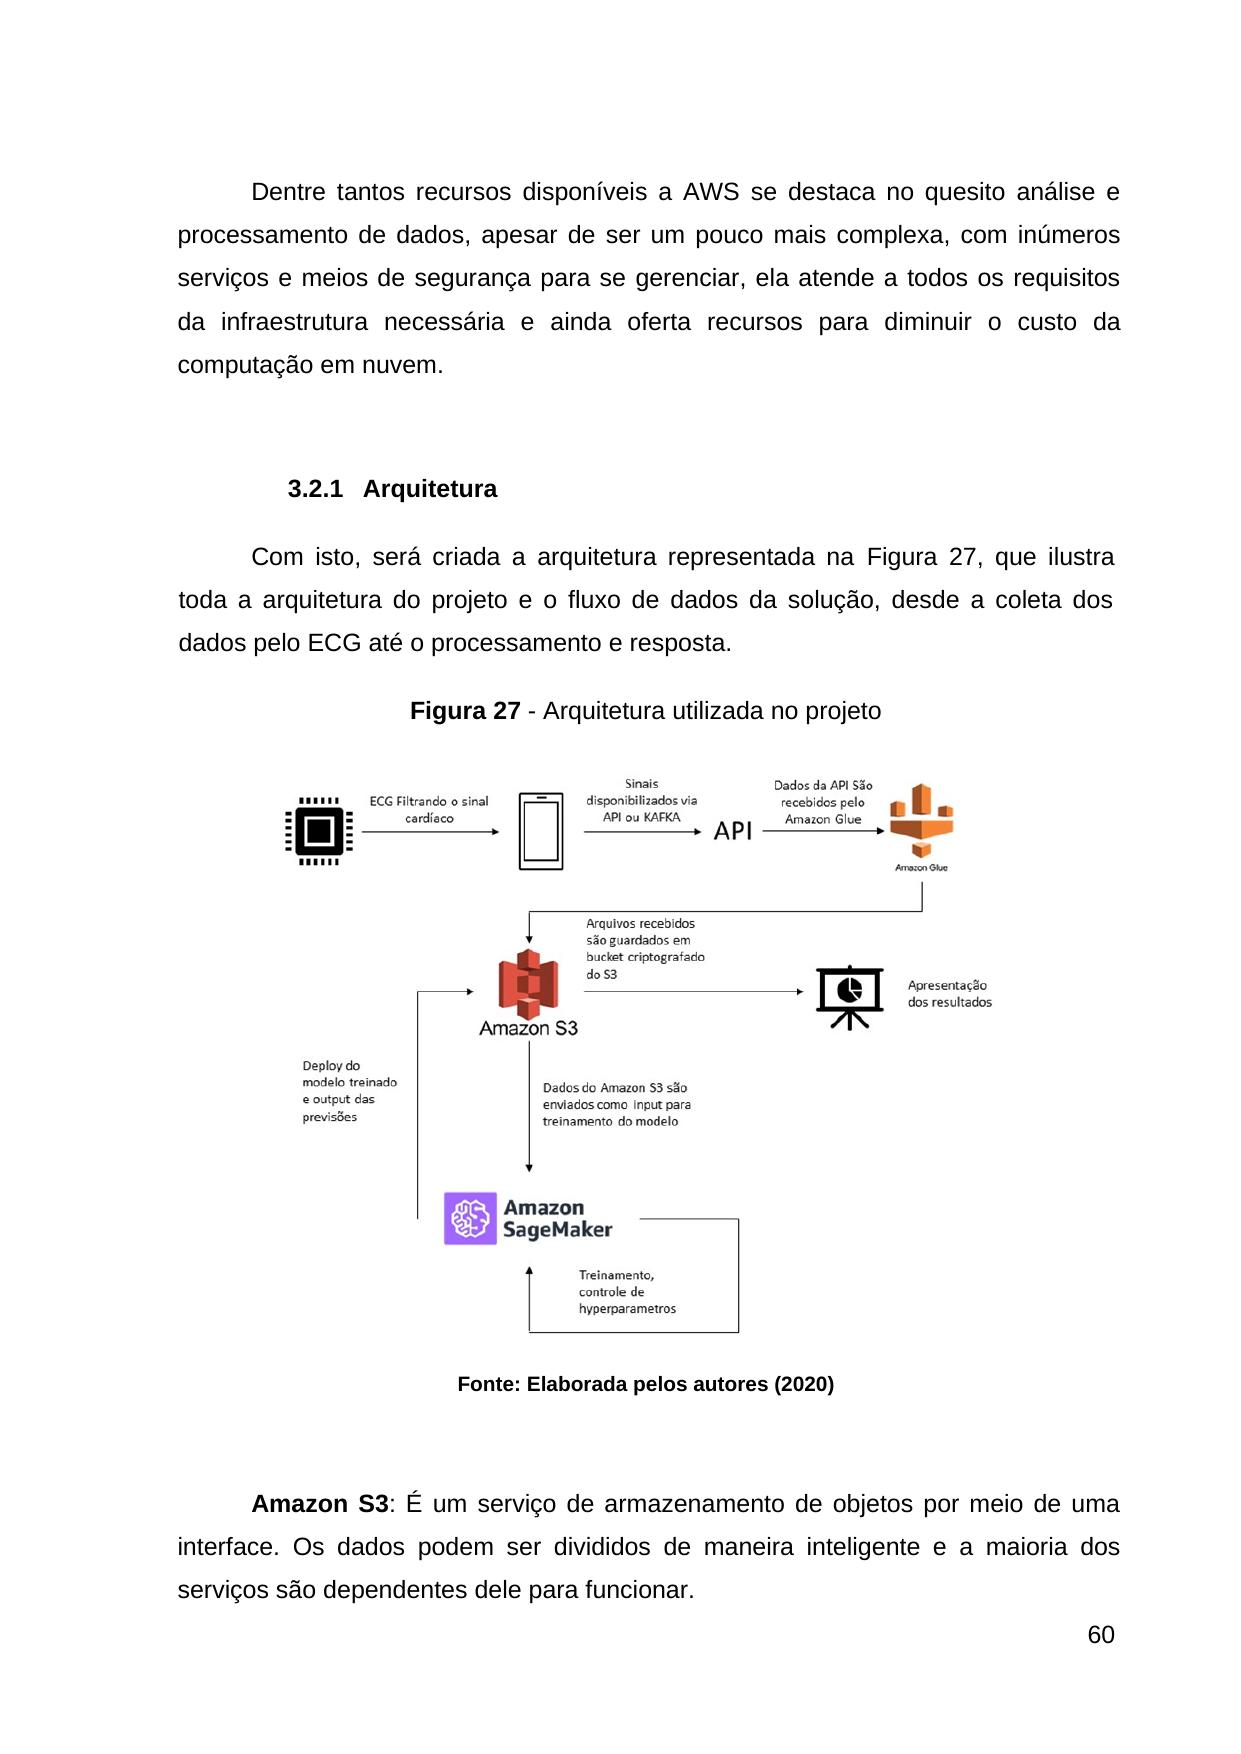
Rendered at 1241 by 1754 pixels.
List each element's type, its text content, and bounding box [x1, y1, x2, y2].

text Amazon S3: É um serviço de armazenamento de objetos por meio de uma interface. Os dados podem ser divididos de maneira inteligente e a maioria dos serviços são dependentes dele para funcionar. [177, 1488, 1122, 1603]
list Arquitetura [288, 474, 1118, 503]
text Figura 27 - Arquitetura utilizada no projeto [177, 696, 1114, 725]
text Dentre tantos recursos disponíveis a AWS se destaca no quesito análise e processamento de dados, apesar de ser um pouco mais complexa, com inúmeros serviços e meios de segurança para se gerenciar, ela atende a todos os requisitos da infraestrutura necessária e ainda oferta recursos para diminuir o custo da computação em nuvem. [177, 177, 1122, 378]
picture [251, 750, 1049, 1345]
text Fonte: Elaborada pelos autores (2020) [177, 1371, 1114, 1395]
text Com isto, será criada a arquitetura representada na Figura 26, que ilustra toda a arquitetura do projeto e o fluxo de dados da solução, desde a coleta dos dados pelo ECG até o processamento e resposta. [178, 542, 1115, 657]
